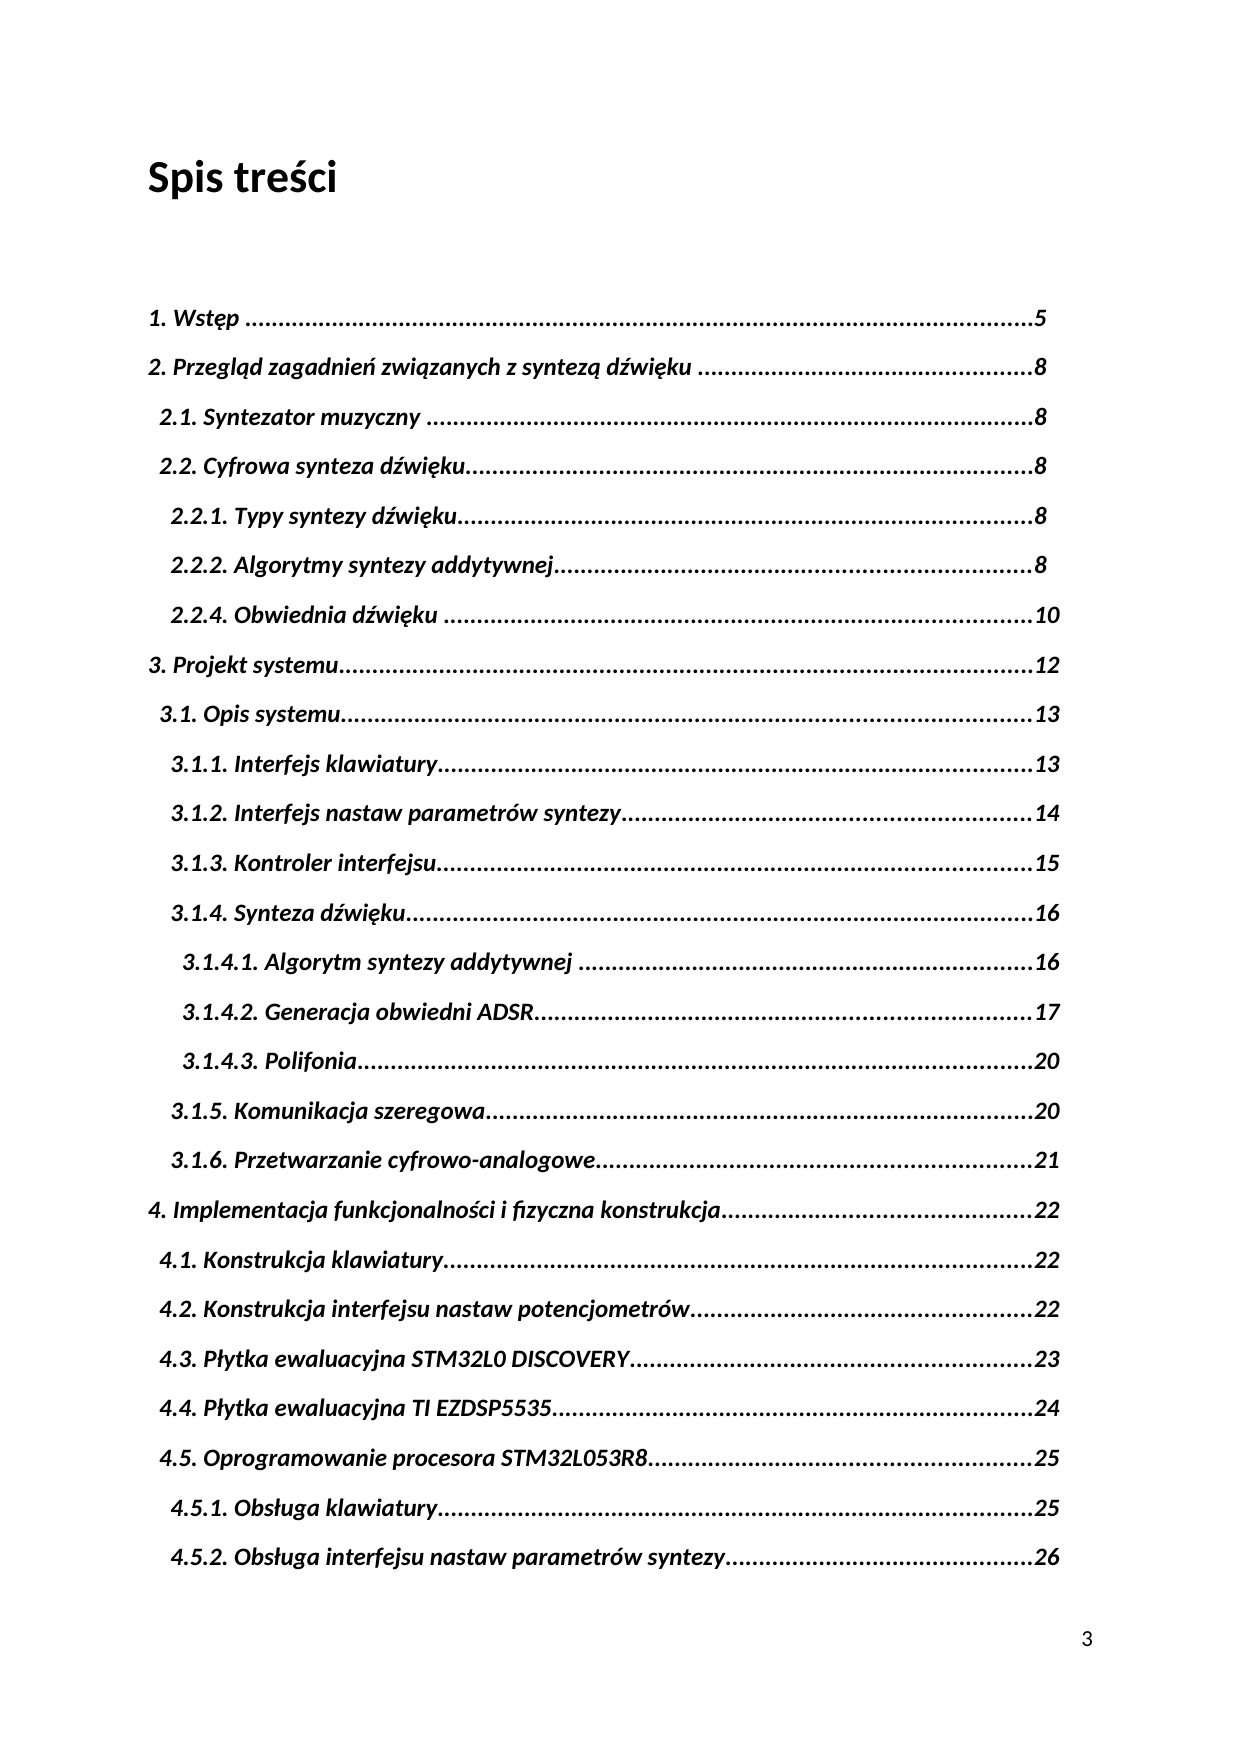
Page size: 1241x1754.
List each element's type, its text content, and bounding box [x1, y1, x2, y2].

text 3.1.2. Interfejs nastaw parametrów syntezy 14 [148, 797, 1092, 828]
text 3.1.1. Interfejs klawiatury 13 [148, 748, 1092, 778]
text 3.1.4. Synteza dźwięku 16 [148, 897, 1092, 927]
text 2. Przegląd zagadnień związanych z syntezą dźwięku 8 [148, 351, 1092, 382]
text 1. Wstęp 5 [148, 302, 1092, 332]
text 3.1.4.3. Polifonia 20 [148, 1045, 1092, 1076]
text 3.1.4.1. Algorytm syntezy addytywnej 16 [148, 946, 1092, 977]
text 4.4. Płytka ewaluacyjna TI EZDSP5535 24 [148, 1392, 1092, 1423]
text 2.2.2. Algorytmy syntezy addytywnej 8 [148, 549, 1092, 580]
text 4.1. Konstrukcja klawiatury 22 [148, 1244, 1092, 1274]
text 2.2.4. Obwiednia dźwięku 10 [148, 599, 1092, 630]
text 2.1. Syntezator muzyczny 8 [148, 401, 1092, 431]
text 4. Implementacja funkcjonalności i fizyczna konstrukcja 22 [148, 1194, 1092, 1225]
text Spis treści [148, 148, 1092, 204]
text 3.1.4.2. Generacja obwiedni ADSR 17 [148, 996, 1092, 1026]
text 3.1.5. Komunikacja szeregowa 20 [148, 1095, 1092, 1126]
text 2.2.1. Typy syntezy dźwięku 8 [148, 500, 1092, 531]
text 4.5.2. Obsługa interfejsu nastaw parametrów syntezy 26 [148, 1541, 1092, 1572]
text 3. Projekt systemu 12 [148, 649, 1092, 679]
text 3.1. Opis systemu 13 [148, 698, 1092, 729]
text 3.1.3. Kontroler interfejsu 15 [148, 847, 1092, 878]
text 4.3. Płytka ewaluacyjna STM32L0 DISCOVERY 23 [148, 1343, 1092, 1373]
text 2.2. Cyfrowa synteza dźwięku 8 [148, 450, 1092, 481]
text 3.1.6. Przetwarzanie cyfrowo-analogowe 21 [148, 1144, 1092, 1175]
text 4.2. Konstrukcja interfejsu nastaw potencjometrów 22 [148, 1293, 1092, 1324]
text 4.5. Oprogramowanie procesora STM32L053R8 25 [148, 1442, 1092, 1473]
text 4.5.1. Obsługa klawiatury 25 [148, 1492, 1092, 1522]
